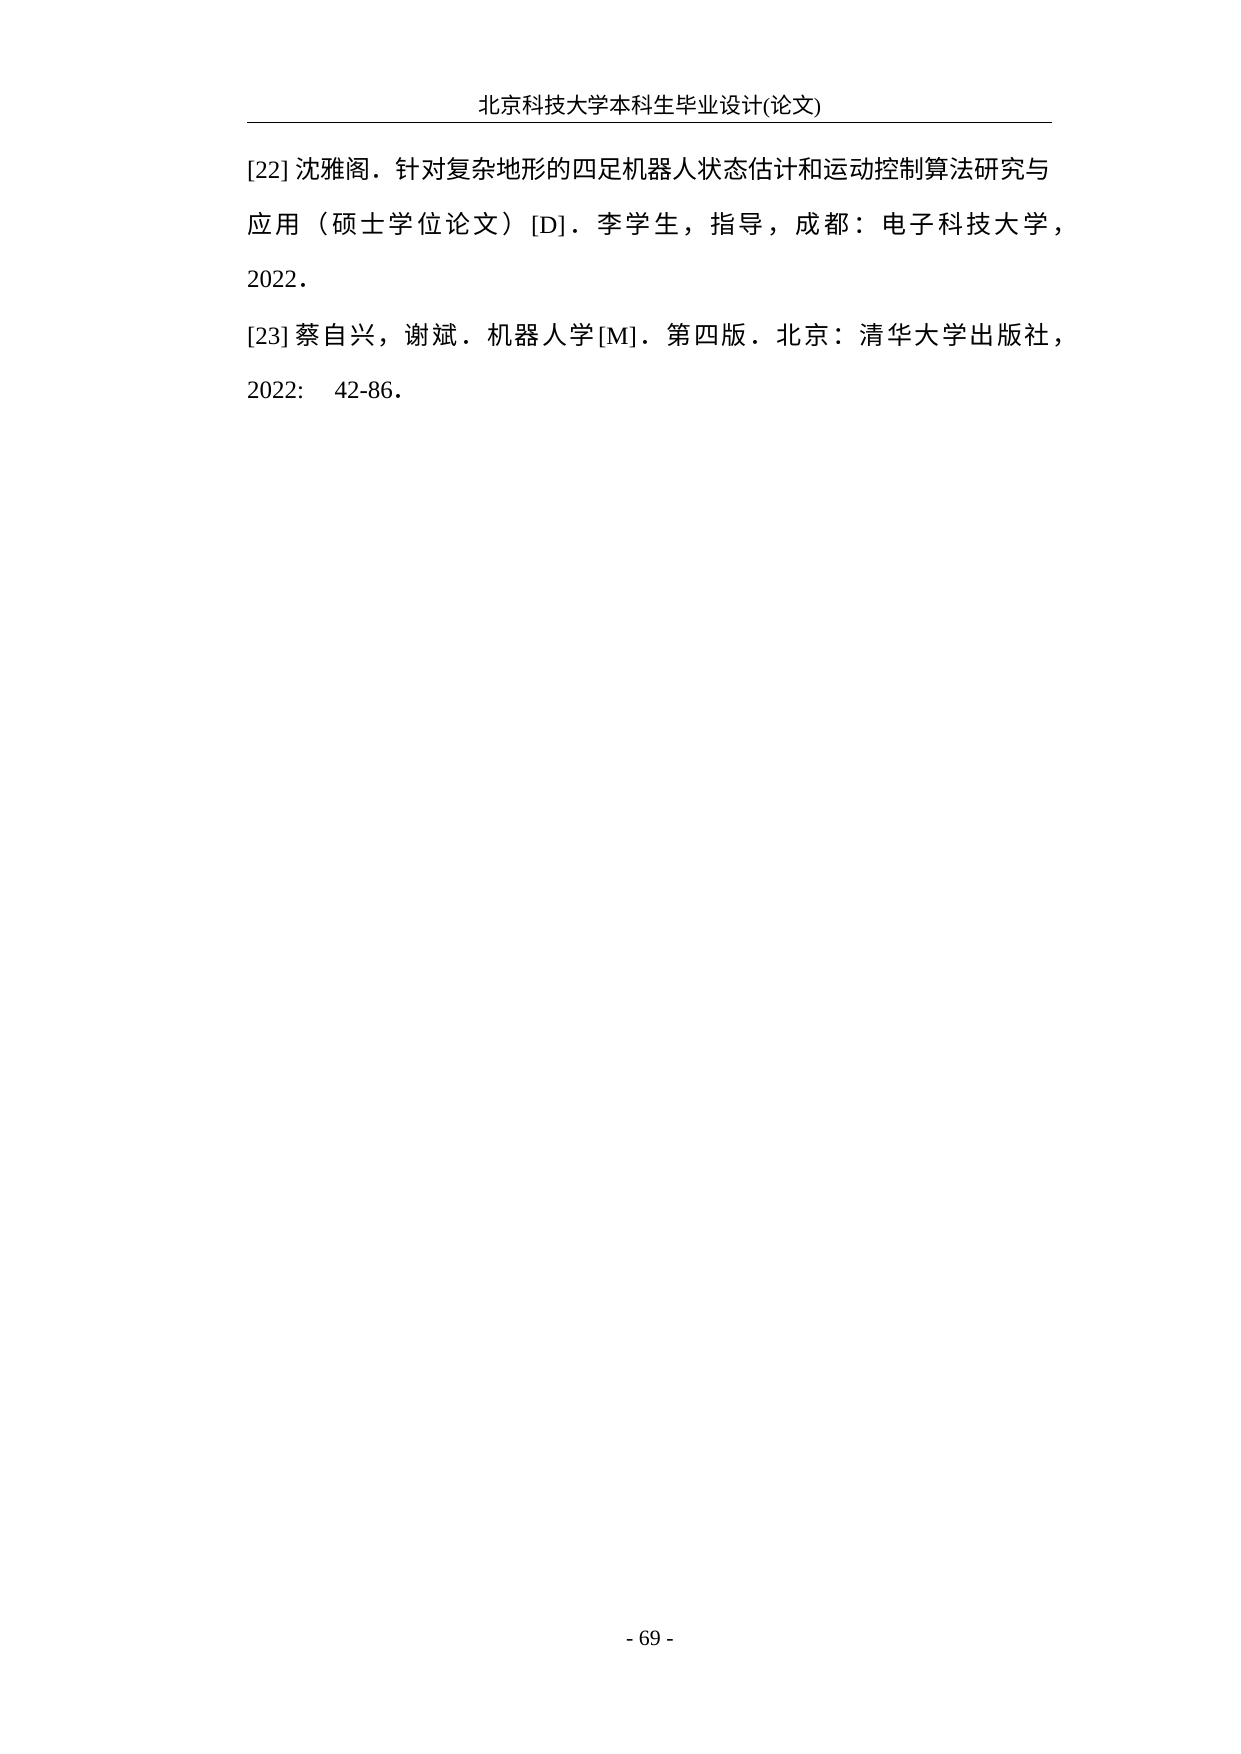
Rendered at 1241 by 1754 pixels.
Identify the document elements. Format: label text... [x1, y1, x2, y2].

list 沈雅阁．针对复杂地形的四足机器人状态估计和运动控制算法研究与应用（硕士学位论文）[D]．李学生，指导，成都：电子科技大学，2022． [247, 150, 1052, 295]
list 蔡自兴，谢斌．机器人学[M]．第四版．北京：清华大学出版社，2022: 42-86． [247, 316, 1052, 406]
